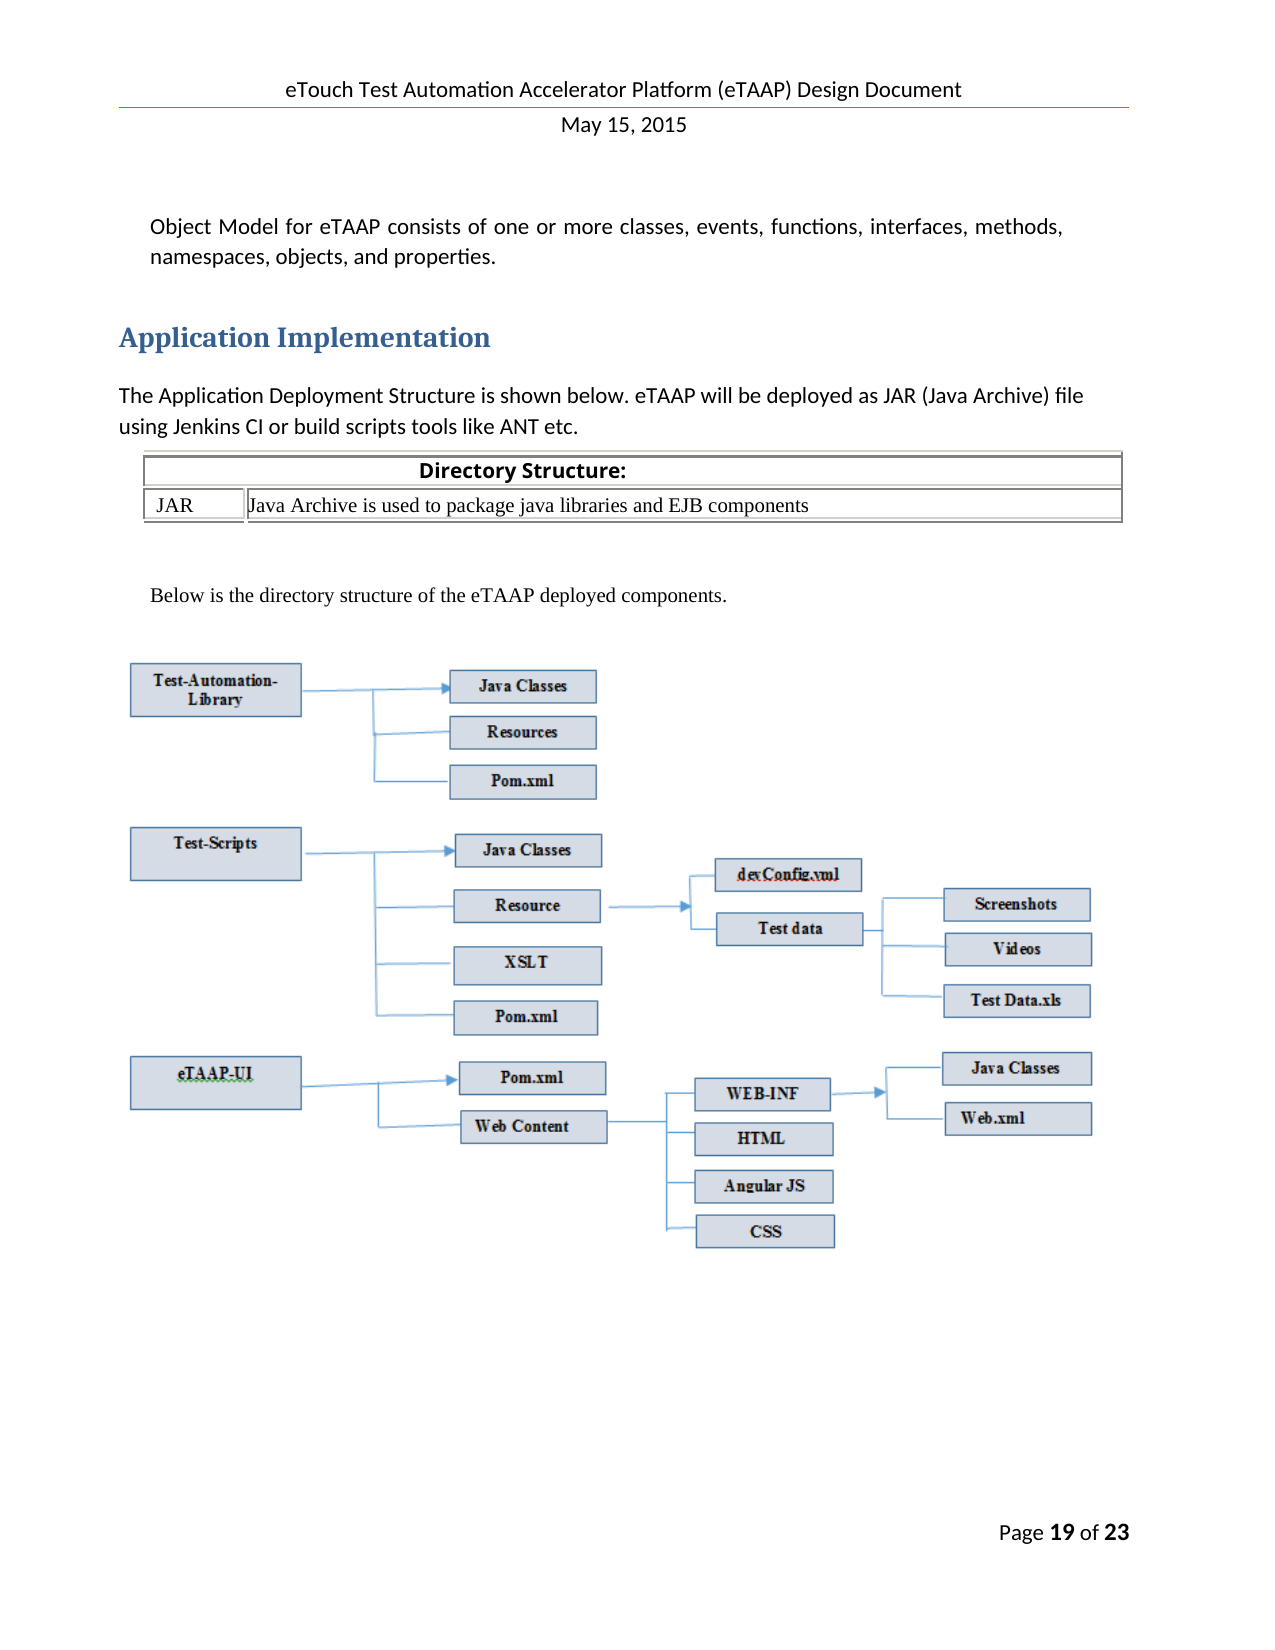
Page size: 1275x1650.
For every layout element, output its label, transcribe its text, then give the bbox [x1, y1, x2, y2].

table_cell [244, 458, 248, 484]
text Below is the directory structure of the eTAAP deployed components. [150, 583, 1129, 607]
table_cell JAR [145, 490, 243, 517]
text The Application Deployment Structure is shown below. eTAAP will be deployed as JAR (Java Archive) file using Jenkins CI or build scripts tools like ANT etc. [119, 381, 1112, 441]
table_cell [145, 458, 244, 484]
picture [118, 656, 1106, 1258]
text Object Model for eTAAP consists of one or more classes, events, functions, interfaces, methods, namespaces, objects, and properties. [150, 212, 1064, 270]
table_cell Java Archive is used to package java libraries and EJB components [249, 490, 1121, 517]
table_cell Directory Structure: [248, 458, 1121, 484]
subtitle Application Implementation [119, 322, 1129, 355]
